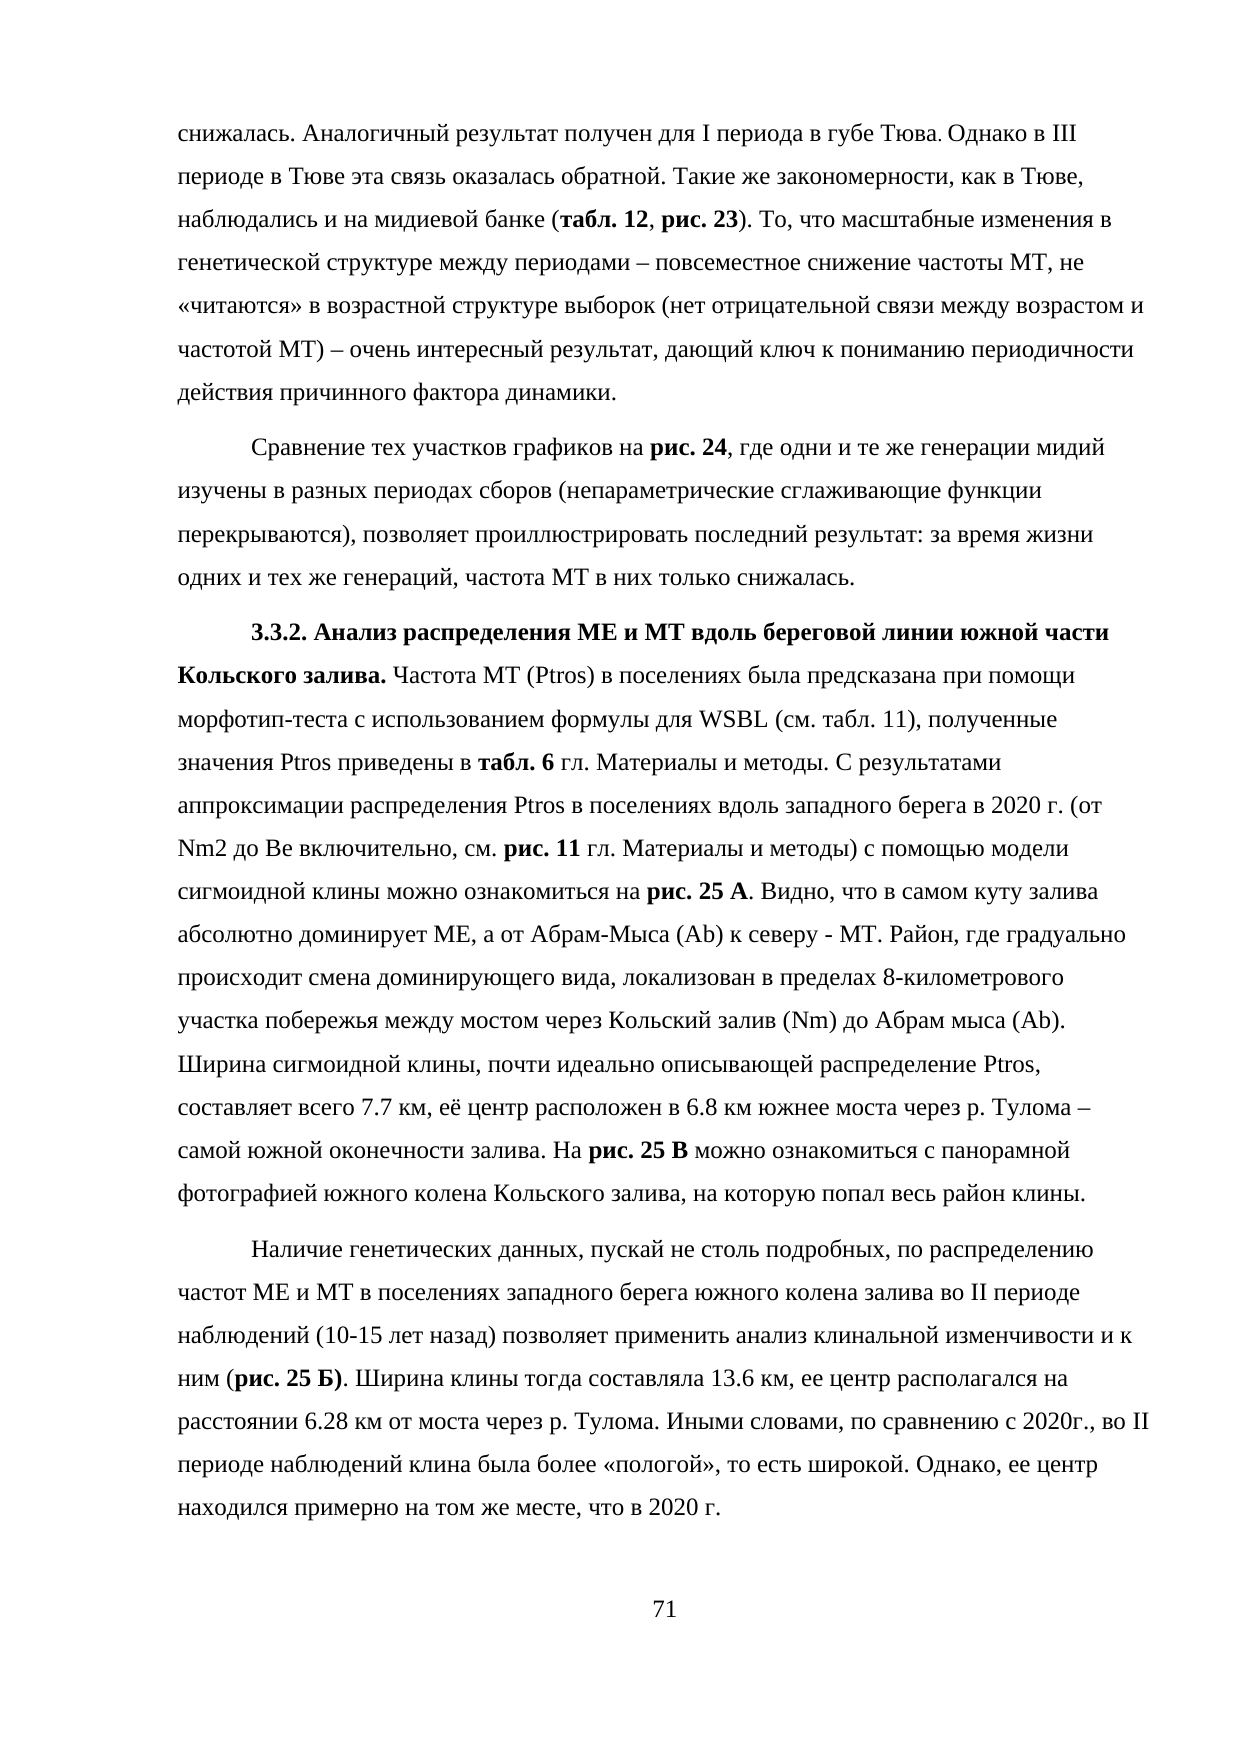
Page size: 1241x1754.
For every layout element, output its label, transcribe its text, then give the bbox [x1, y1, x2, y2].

text Наличие генетических данных, пускай не столь подробных, по распределению частот МЕ и МТ в поселениях западного берега южного колена залива во II периоде наблюдений (10-15 лет назад) позволяет применить анализ клинальной изменчивости и к ним (рис. 25 Б). Ширина клины тогда составляла 13.6 км, ее центр располагался на расстоянии 6.28 км от моста через р. Тулома. Иными словами, по сравнению с 2020г., во II периоде наблюдений клина была более «пологой», то есть широкой. Однако, ее центр находился примерно на том же месте, что в 2020 г. [177, 1234, 1152, 1521]
text 3.3.2. Анализ распределения МЕ и МТ вдоль береговой линии южной части Кольского залива. Частота МТ (Ptros) в поселениях была предсказана при помощи морфотип-теста с использованием формулы для WSBL (см. табл. 11), полученные значения Ptros приведены в табл. 6 гл. Материалы и методы. С результатами аппроксимации распределения Ptros в поселениях вдоль западного берега в 2020 г. (от Nm2 до Be включительно, см. рис. 11 гл. Материалы и методы) с помощью модели сигмоидной клины можно ознакомиться на рис. 25 А. Видно, что в самом куту залива абсолютно доминирует МЕ, а от Абрам-Мыса (Аb) к северу - МТ. Район, где градуально происходит смена доминирующего вида, локализован в пределах 8-километрового участка побережья между мостом через Кольский залив (Nm) до Абрам мыса (Ab). Ширина сигмоидной клины, почти идеально описывающей распределение Ptros, составляет всего 7.7 км, её центр расположен в 6.8 км южнее моста через р. Тулома – самой южной оконечности залива. На рис. 25 В можно ознакомиться с панорамной фотографией южного колена Кольского залива, на которую попал весь район клины. [177, 617, 1152, 1207]
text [177, 118, 1152, 406]
text Сравнение тех участков графиков на рис. 24, где одни и те же генерации мидий изучены в разных периодах сборов (непараметрические сглаживающие функции перекрываются), позволяет проиллюстрировать последний результат: за время жизни одних и тех же генераций, частота МТ в них только снижалась. [177, 432, 1152, 591]
